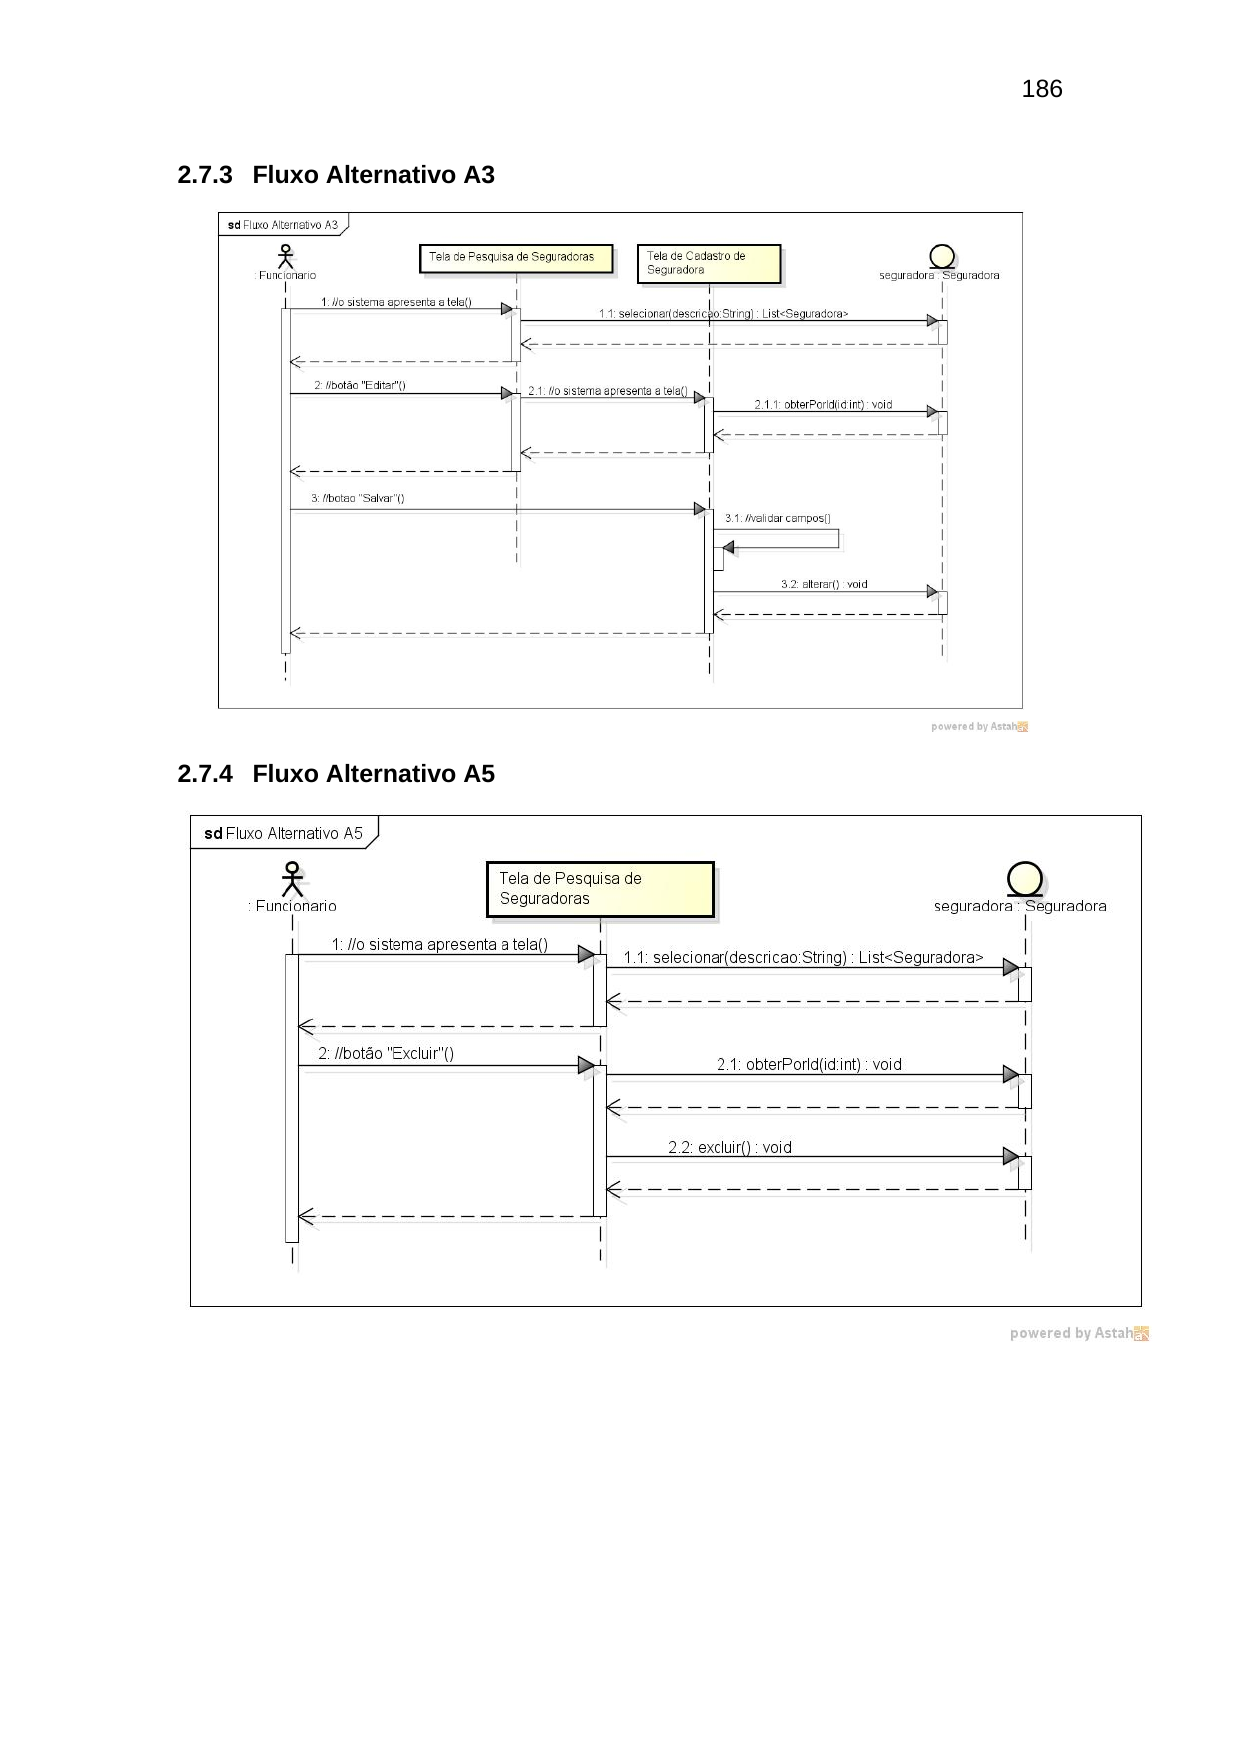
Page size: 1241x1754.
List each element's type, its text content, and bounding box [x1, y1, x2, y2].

picture [209, 203, 1031, 735]
text Fluxo Alternativo A3 [177, 160, 1063, 189]
text Fluxo Alternativo A5 [177, 759, 1063, 788]
picture [177, 802, 1153, 1345]
